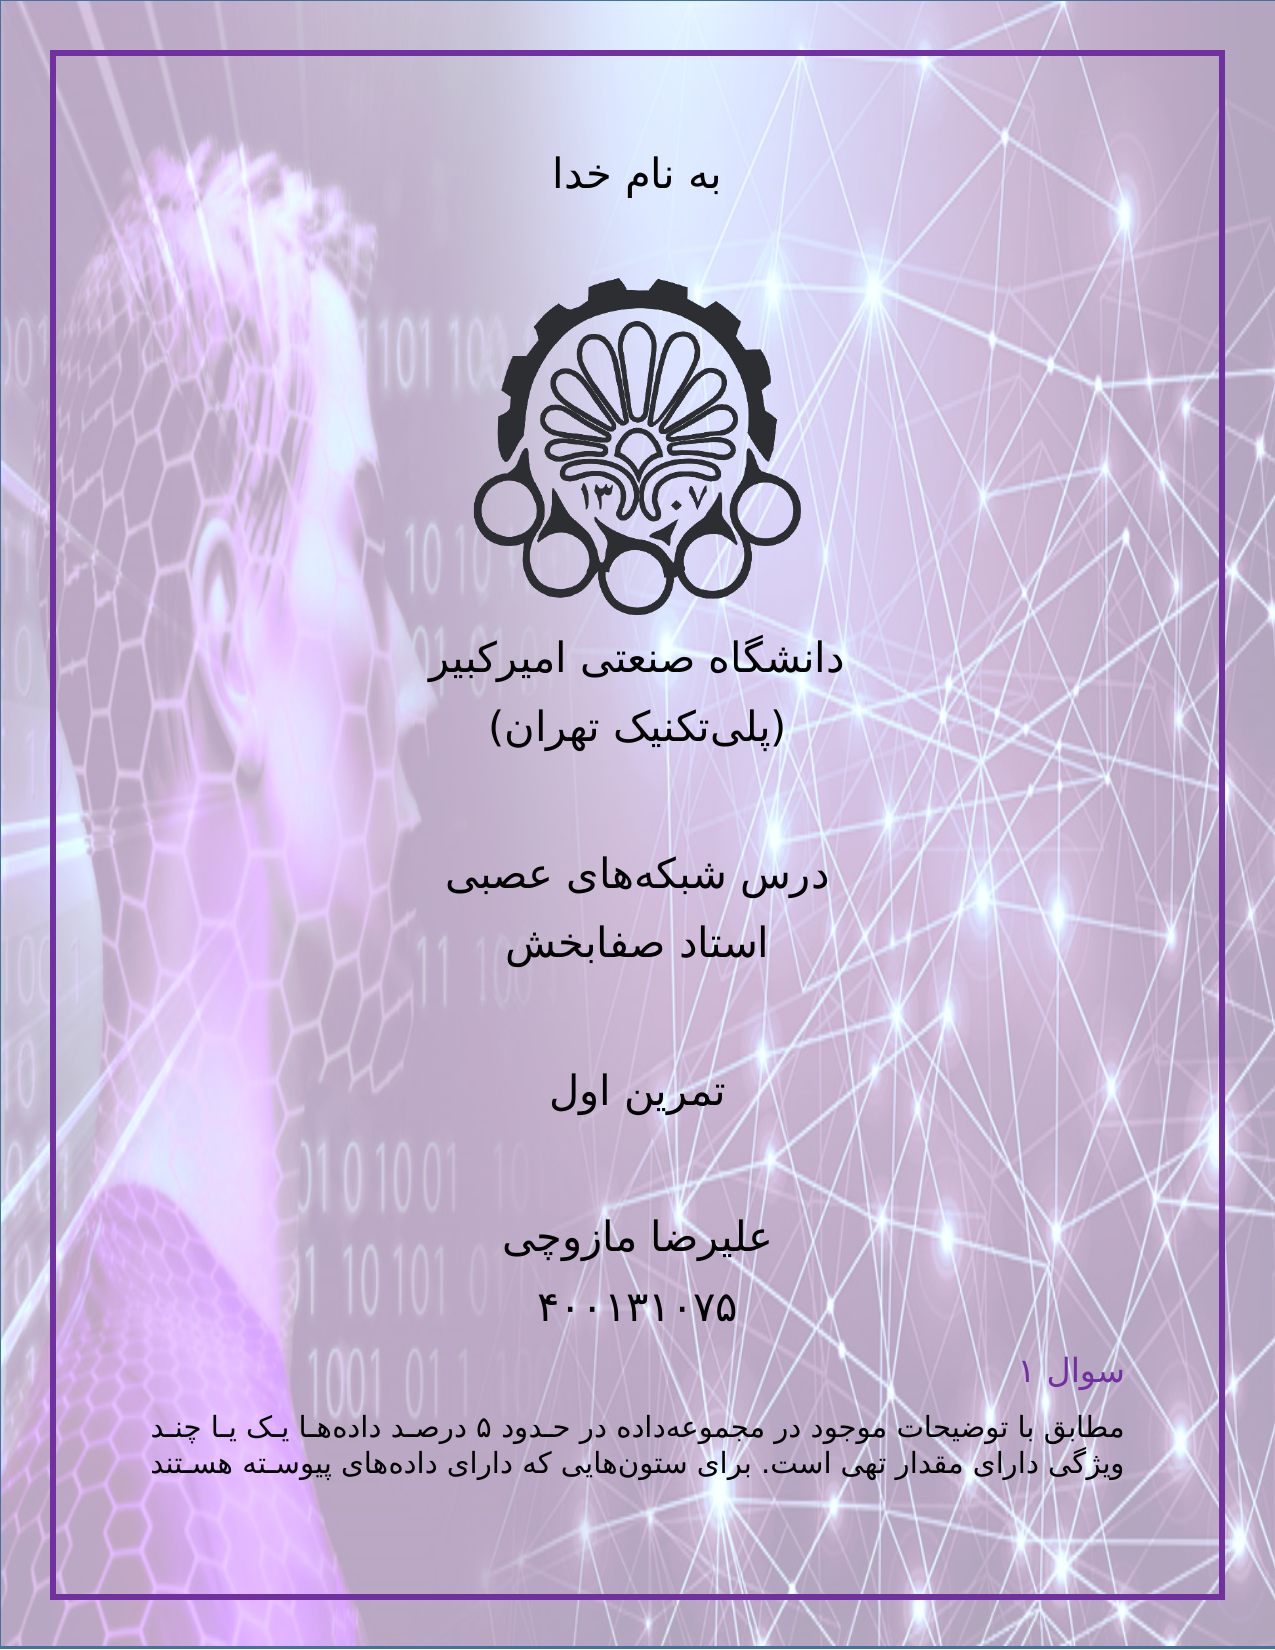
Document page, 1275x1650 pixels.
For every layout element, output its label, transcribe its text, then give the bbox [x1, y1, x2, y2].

text درس شبکه‌های عصبی [150, 850, 1125, 899]
text دانشگاه صنعتی امیرکبیر [150, 634, 1125, 683]
text استاد صفابخش [150, 919, 1125, 968]
text ۴۰۰۱۳۱۰۷۵ [150, 1282, 1125, 1331]
text علیرضا مازوچی [150, 1213, 1125, 1262]
text تمرین اول [150, 1066, 1125, 1115]
text (پلی‌تکنیک تهران) [150, 703, 1125, 752]
text به نام خدا [150, 150, 1125, 198]
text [150, 1410, 1125, 1481]
text سوال ۱ [150, 1351, 1125, 1390]
